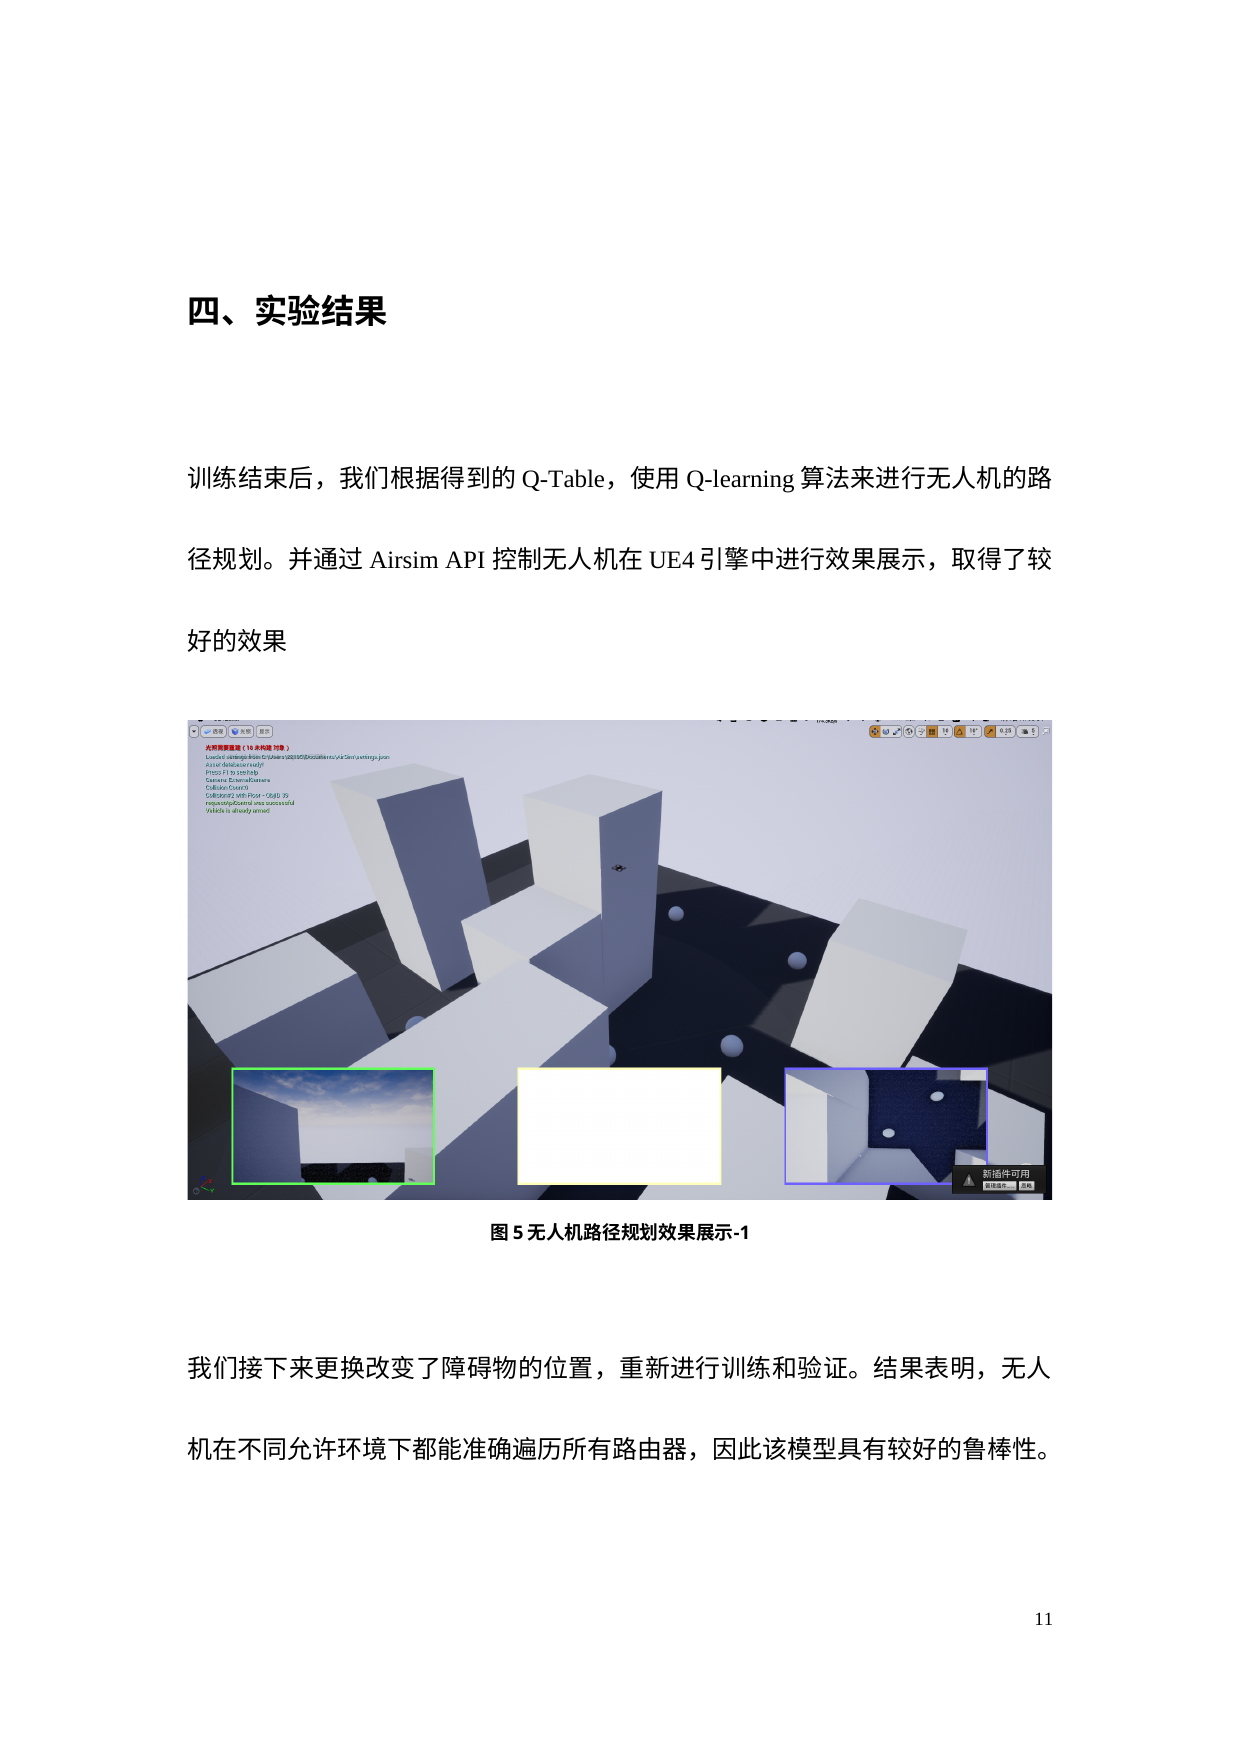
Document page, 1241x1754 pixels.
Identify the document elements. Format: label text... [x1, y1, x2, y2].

picture [187, 720, 1053, 1200]
subtitle 四、实验结果 [187, 277, 1053, 342]
text 我们接下来更换改变了障碍物的位置，重新进行训练和验证。结果表明，无人机在不同允许环境下都能准确遍历所有路由器，因此该模型具有较好的鲁棒性。 [187, 1334, 1053, 1480]
text 训练结束后，我们根据得到的Q-Table，使用Q-learning算法来进行无人机的路径规划。并通过Airsim API 控制无人机在UE4引擎中进行效果展示，取得了较好的效果 [187, 444, 1053, 672]
text 图5无人机路径规划效果展示-1 [187, 1215, 1053, 1247]
